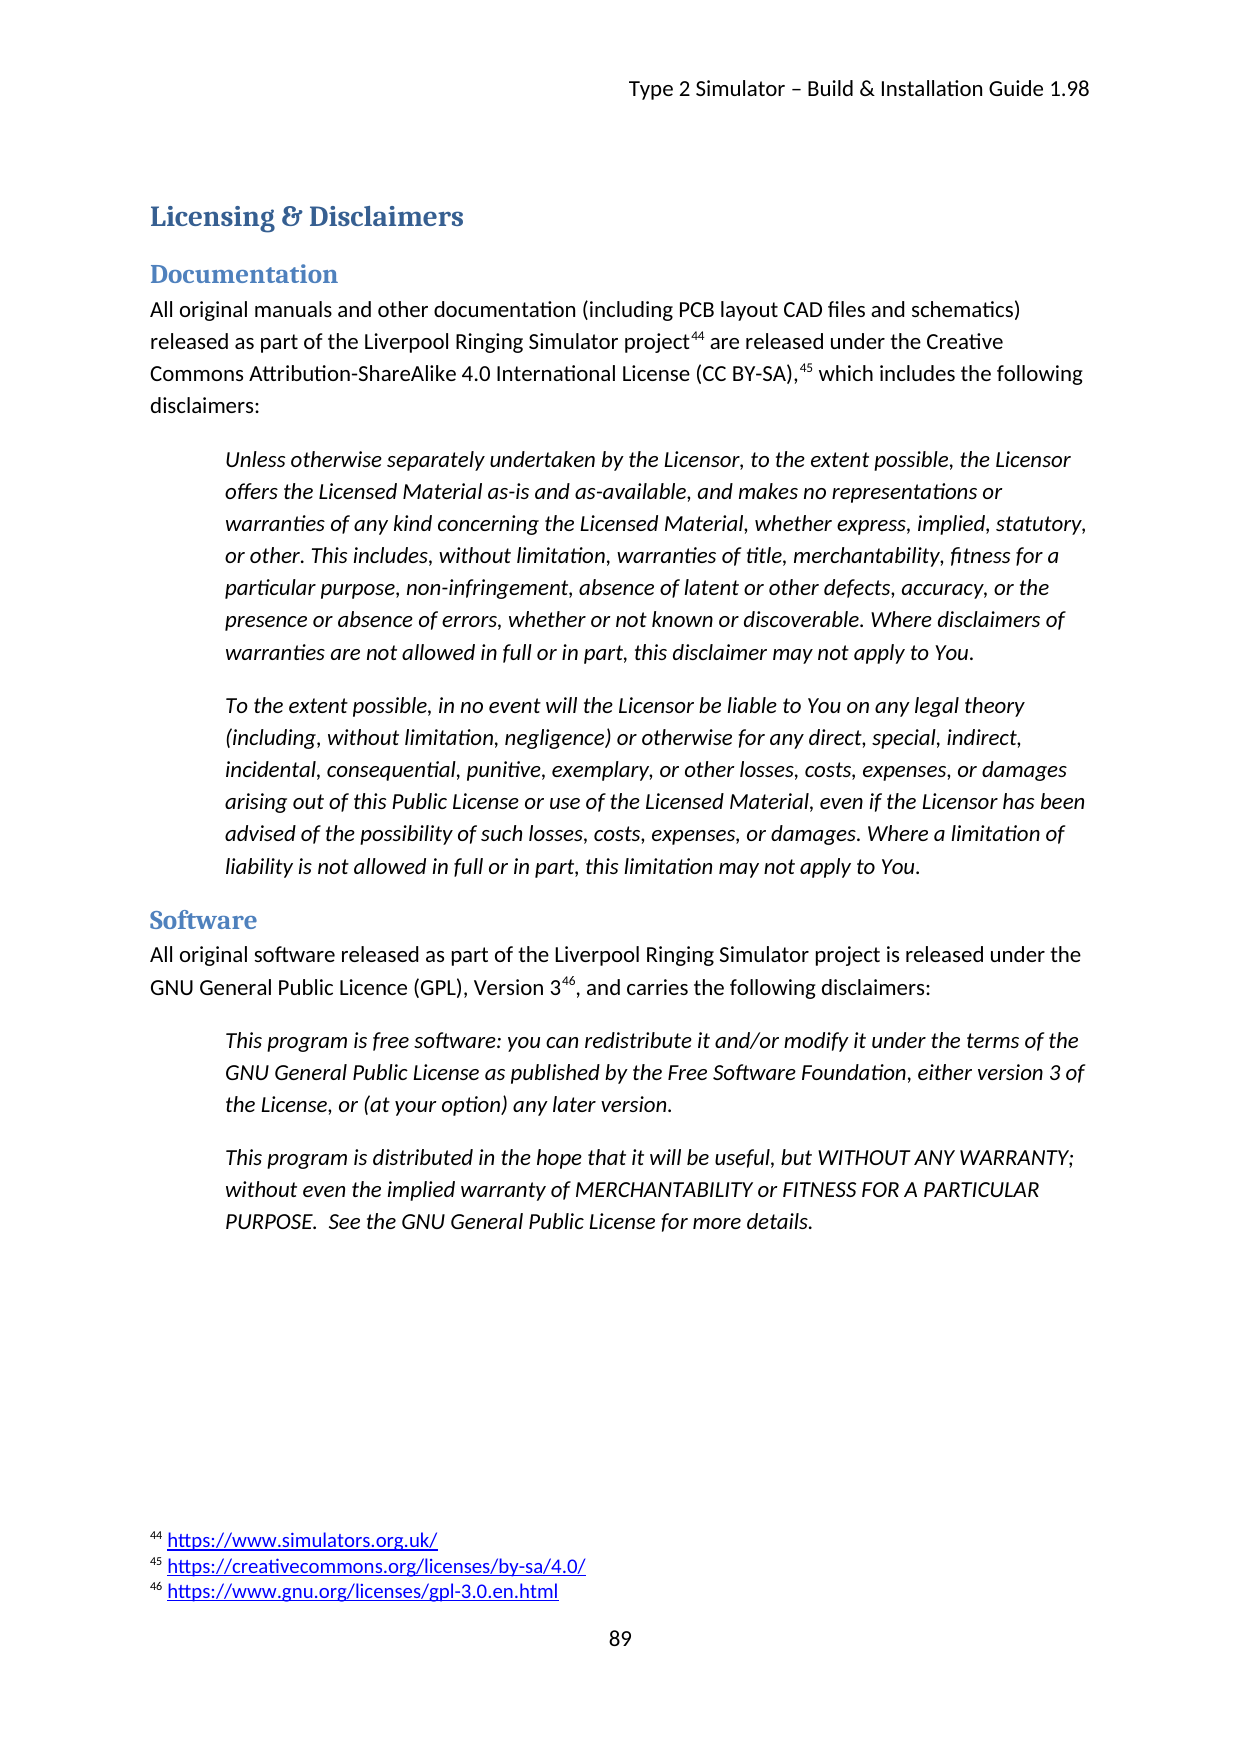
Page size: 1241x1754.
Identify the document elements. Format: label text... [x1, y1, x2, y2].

text This program is distributed in the hope that it will be useful, but WITHOUT ANY WARRANTY; without even the implied warranty of MERCHANTABILITY or FITNESS FOR A PARTICULAR PURPOSE. See the GNU General Public License for more details. [225, 1143, 1090, 1236]
text All original manuals and other documentation (including PCB layout CAD files and schematics) released as part of the Liverpool Ringing Simulator project are released under the Creative Commons Attribution-ShareAlike 4.0 International License (CC BY-SA), which includes the following disclaimers: [150, 295, 1090, 420]
text This program is free software: you can redistribute it and/or modify it under the terms of the GNU General Public License as published by the Free Software Foundation, either version 3 of the License, or (at your option) any later version. [225, 1026, 1090, 1118]
text All original software released as part of the Liverpool Ringing Simulator project is released under the GNU General Public Licence (GPL), Version 3, and carries the following disclaimers: [150, 941, 1090, 1001]
text Unless otherwise separately undertaken by the Licensor, to the extent possible, the Licensor offers the Licensed Material as-is and as-available, and makes no representations or warranties of any kind concerning the Licensed Material, whether express, implied, statutory, or other. This includes, without limitation, warranties of title, merchantability, fitness for a particular purpose, non-infringement, absence of latent or other defects, accuracy, or the presence or absence of errors, whether or not known or discoverable. Where disclaimers of warranties are not allowed in full or in part, this disclaimer may not apply to You. [225, 445, 1090, 666]
text To the extent possible, in no event will the Licensor be liable to You on any legal theory (including, without limitation, negligence) or otherwise for any direct, special, indirect, incidental, consequential, punitive, exemplary, or other losses, costs, expenses, or damages arising out of this Public License or use of the Licensed Material, even if the Licensor has been advised of the possibility of such losses, costs, expenses, or damages. Where a limitation of liability is not allowed in full or in part, this limitation may not apply to You. [225, 691, 1090, 880]
subtitle Licensing & Disclaimers [150, 200, 1090, 233]
subtitle Documentation [150, 259, 1090, 291]
subtitle Software [150, 905, 1090, 936]
